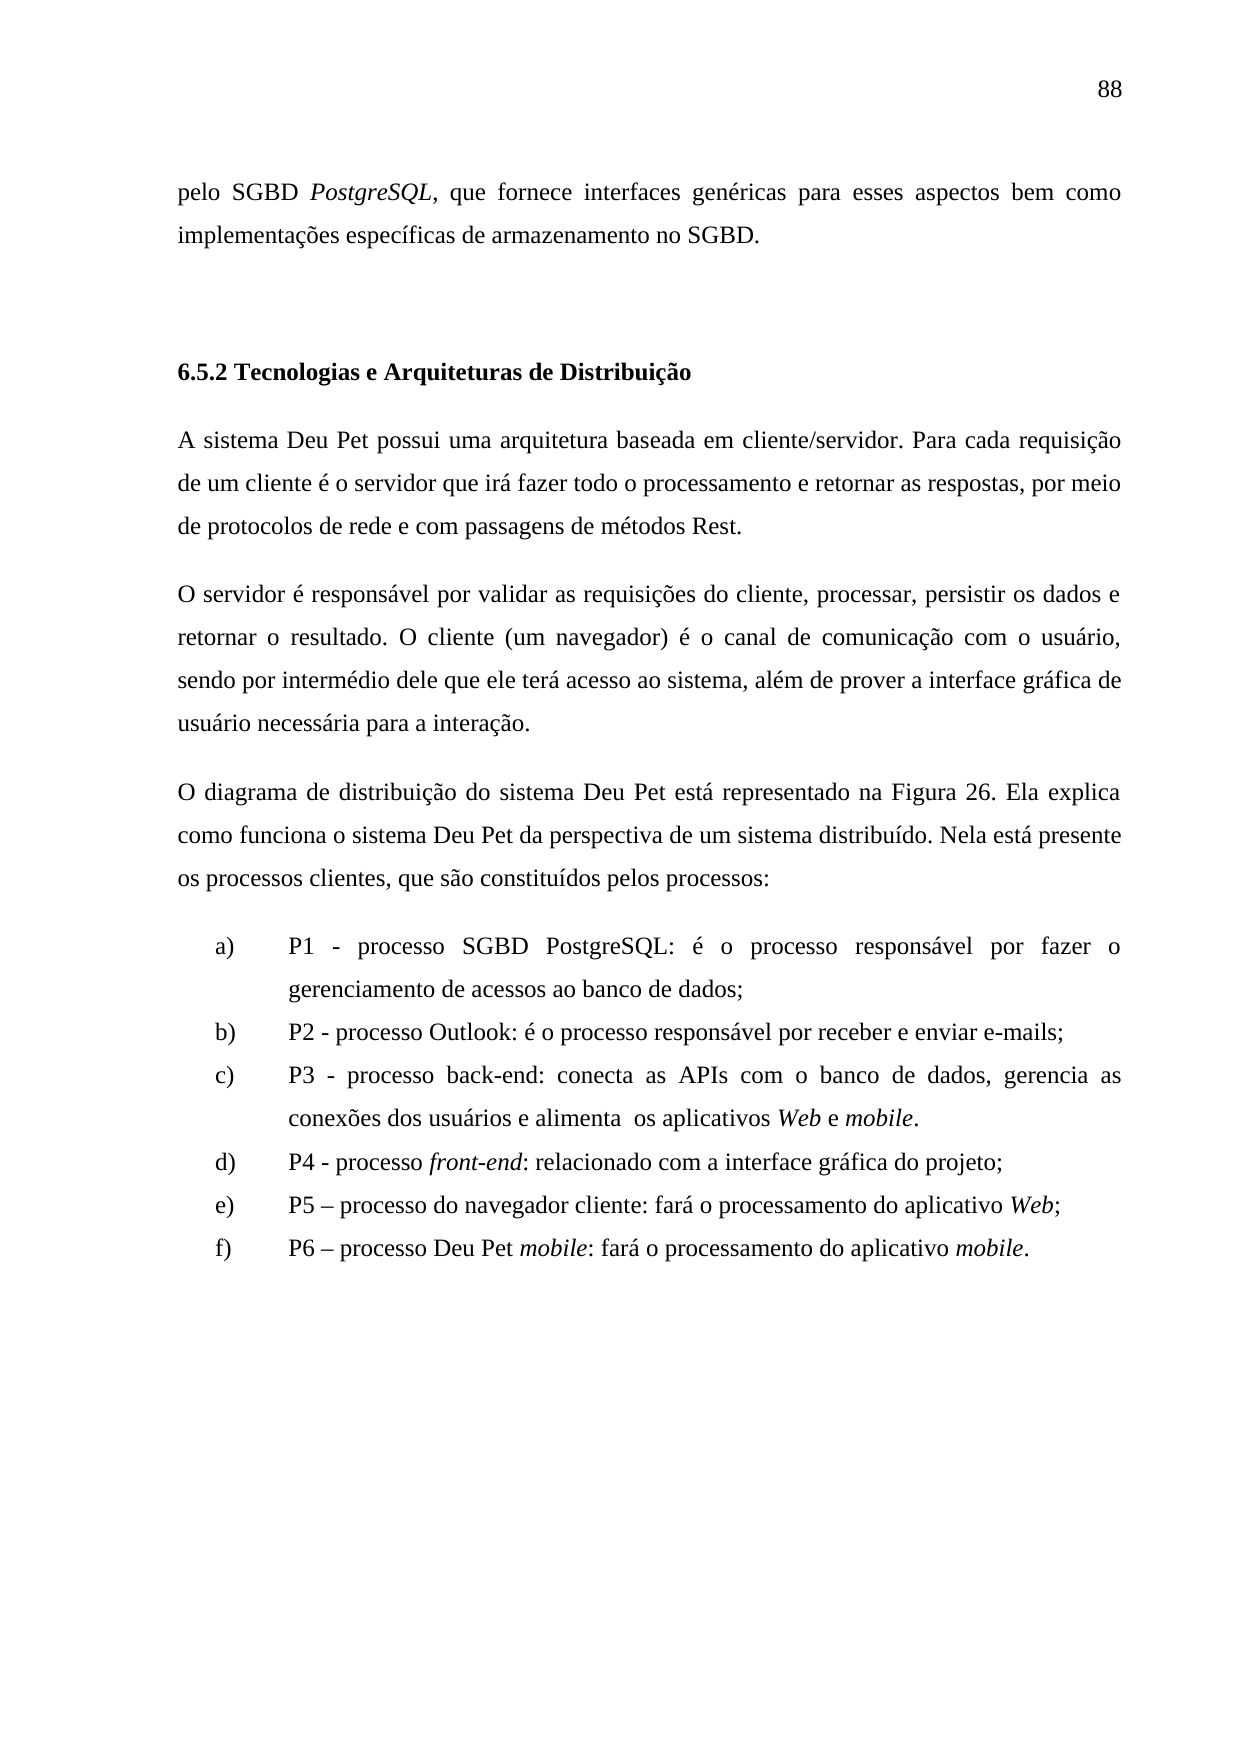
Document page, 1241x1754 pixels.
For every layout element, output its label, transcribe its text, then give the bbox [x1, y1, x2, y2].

list P4 - processo front-end: relacionado com a interface gráfica do projeto; [215, 1147, 1122, 1175]
list P3 - processo back-end: conecta as APIs com o banco de dados, gerencia as conexões dos usuários e alimenta os aplicativos Web e mobile. [215, 1060, 1122, 1132]
list P2 - processo Outlook: é o processo responsável por receber e enviar e-mails; [215, 1017, 1122, 1046]
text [177, 177, 1122, 249]
subtitle 6.5.2 Tecnologias e Arquiteturas de Distribuição [177, 357, 1122, 385]
text O diagrama de distribuição do sistema Deu Pet está representado na Figura 26. Ela explica como funciona o sistema Deu Pet da perspectiva de um sistema distribuído. Nela está presente os processos clientes, que são constituídos pelos processos: [177, 777, 1122, 892]
text O servidor é responsável por validar as requisições do cliente, processar, persistir os dados e retornar o resultado. O cliente (um navegador) é o canal de comunicação com o usuário, sendo por intermédio dele que ele terá acesso ao sistema, além de prover a interface gráfica de usuário necessária para a interação. [177, 579, 1122, 737]
list P1 - processo SGBD PostgreSQL: é o processo responsável por fazer o gerenciamento de acessos ao banco de dados; [215, 931, 1122, 1003]
list P6 – processo Deu Pet mobile: fará o processamento do aplicativo mobile. [215, 1233, 1122, 1262]
list P5 – processo do navegador cliente: fará o processamento do aplicativo Web; [215, 1190, 1122, 1218]
text A sistema Deu Pet possui uma arquitetura baseada em cliente/servidor. Para cada requisição de um cliente é o servidor que irá fazer todo o processamento e retornar as respostas, por meio de protocolos de rede e com passagens de métodos Rest. [177, 425, 1122, 540]
